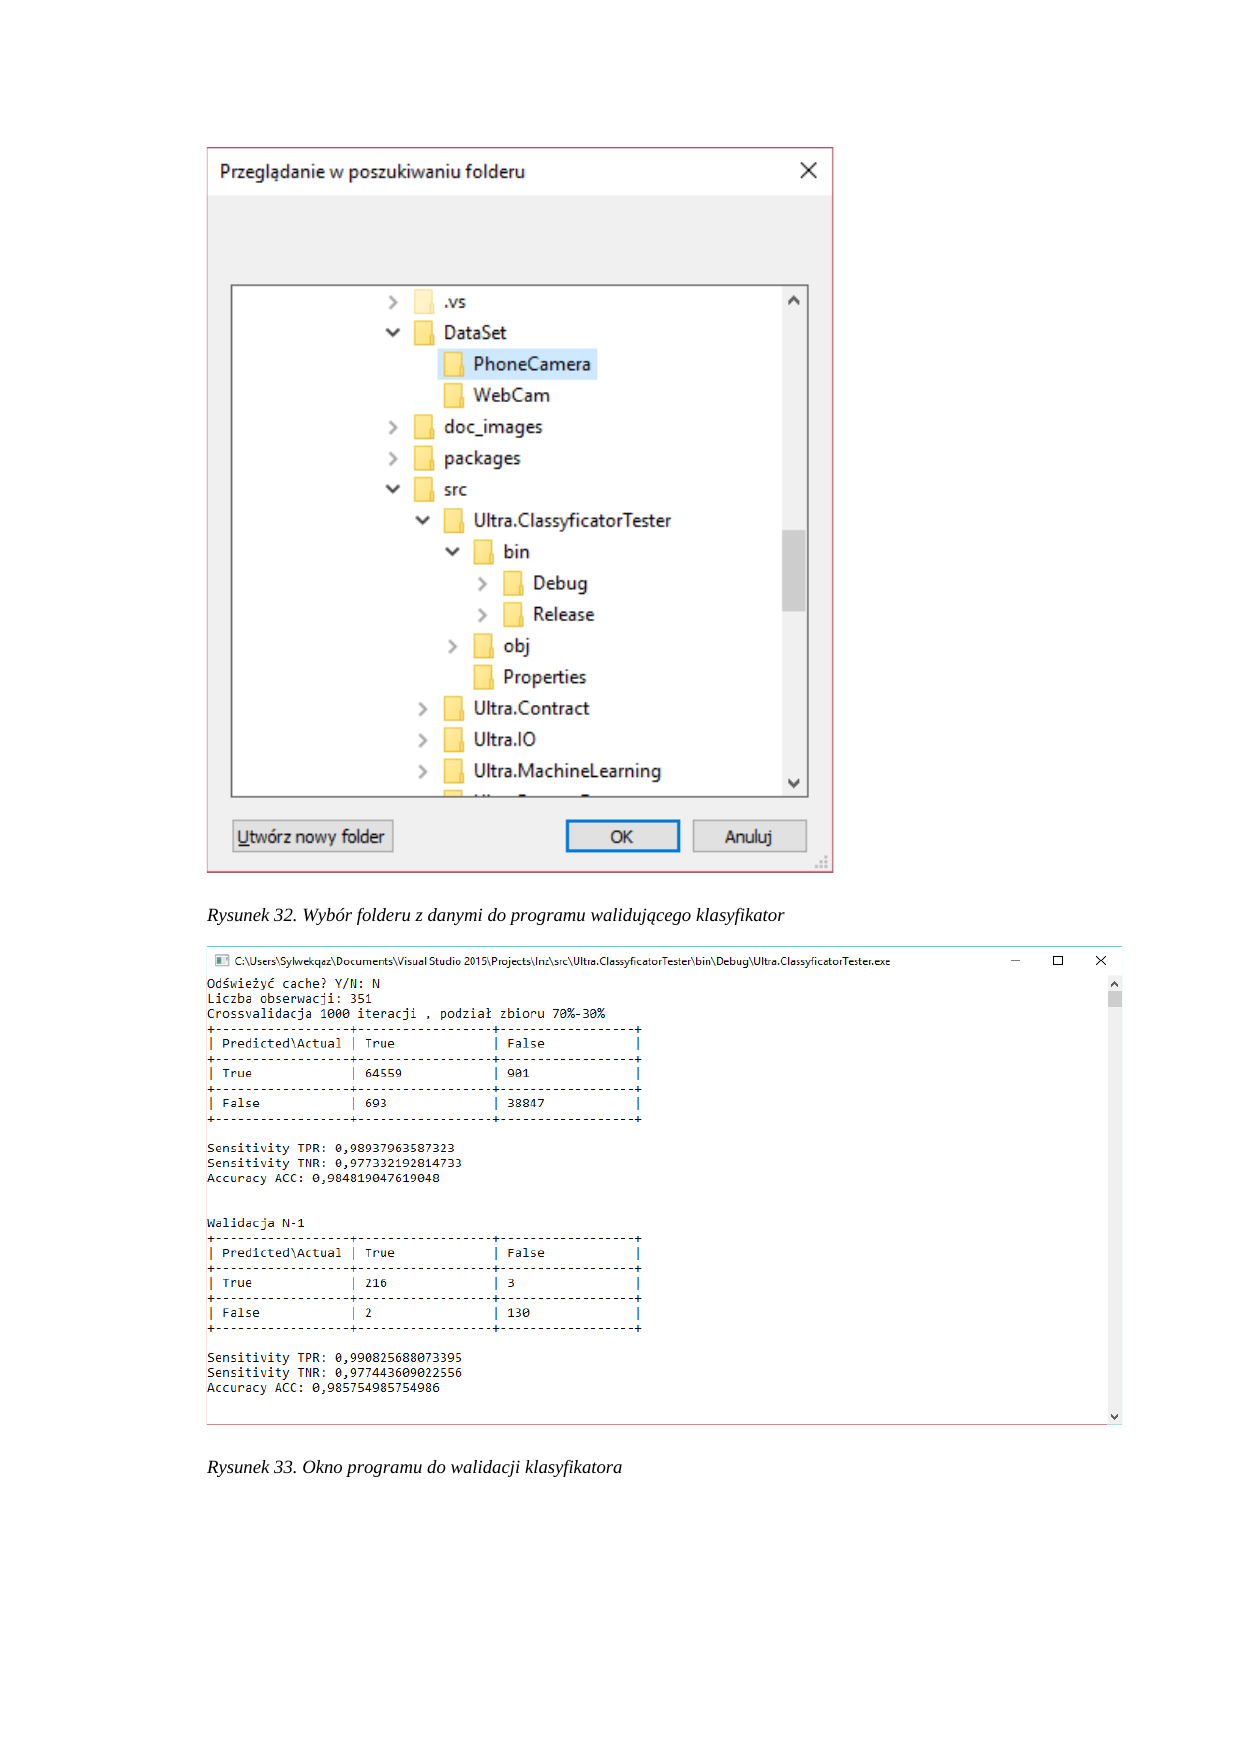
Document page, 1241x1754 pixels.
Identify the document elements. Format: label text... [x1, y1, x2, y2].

picture [206, 147, 834, 873]
text Rysunek . Okno programu do walidacji klasyfikatora [207, 1456, 1122, 1477]
text Rysunek . Wybór folderu z danymi do programu walidującego klasyfikator [207, 904, 1122, 925]
picture [206, 946, 1123, 1425]
